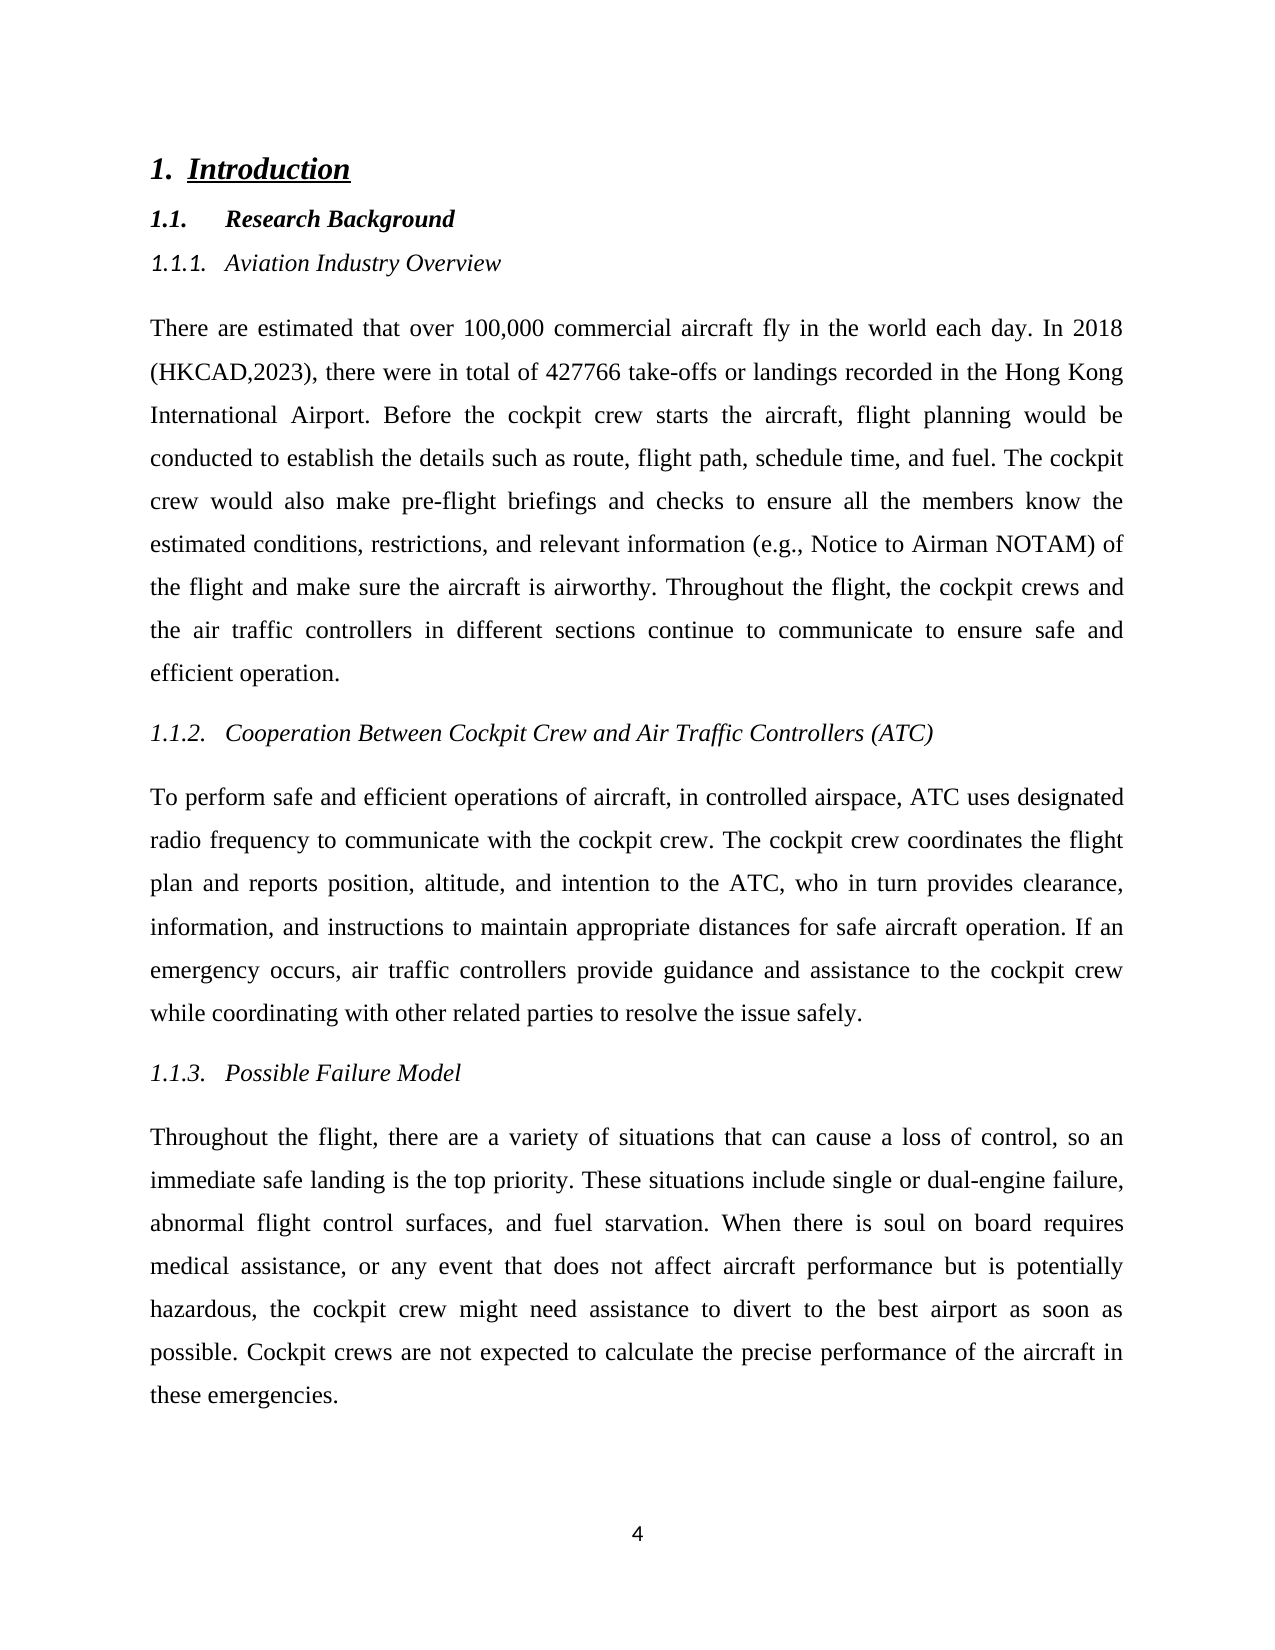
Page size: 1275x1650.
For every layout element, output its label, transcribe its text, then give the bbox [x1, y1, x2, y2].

list Possible Failure Model [150, 1058, 1125, 1086]
text To perform safe and efficient operations of aircraft, in controlled airspace, ATC uses designated radio frequency to communicate with the cockpit crew. The cockpit crew coordinates the flight plan and reports position, altitude, and intention to the ATC, who in turn provides clearance, information, and instructions to maintain appropriate distances for safe aircraft operation. If an emergency occurs, air traffic controllers provide guidance and assistance to the cockpit crew while coordinating with other related parties to resolve the issue safely. [150, 782, 1125, 1027]
text Throughout the flight, there are a variety of situations that can cause a loss of control, so an immediate safe landing is the top priority. These situations include single or dual-engine failure, abnormal flight control surfaces, and fuel starvation. When there is soul on board requires medical assistance, or any event that does not affect aircraft performance but is potentially hazardous, the cockpit crew might need assistance to divert to the best airport as soon as possible. Cockpit crews are not expected to calculate the precise performance of the aircraft in these emergencies. [150, 1122, 1125, 1409]
list Introduction [150, 150, 1125, 186]
text There are estimated that over 100,000 commercial aircraft fly in the world each day. In 2018 (HKCAD,2023), there were in total of 427766 take-offs or landings recorded in the Hong Kong International Airport. Before the cockpit crew starts the aircraft, flight planning would be conducted to establish the details such as route, flight path, schedule time, and fuel. The cockpit crew would also make pre-flight briefings and checks to ensure all the members know the estimated conditions, restrictions, and relevant information (e.g., Notice to Airman NOTAM) of the flight and make sure the aircraft is airworthy. Throughout the flight, the cockpit crews and the air traffic controllers in different sections continue to communicate to ensure safe and efficient operation. [150, 313, 1125, 687]
list Research Background [150, 204, 1125, 233]
list Aviation Industry Overview [150, 247, 1125, 277]
list Cooperation Between Cockpit Crew and Air Traffic Controllers (ATC) [150, 718, 1125, 747]
